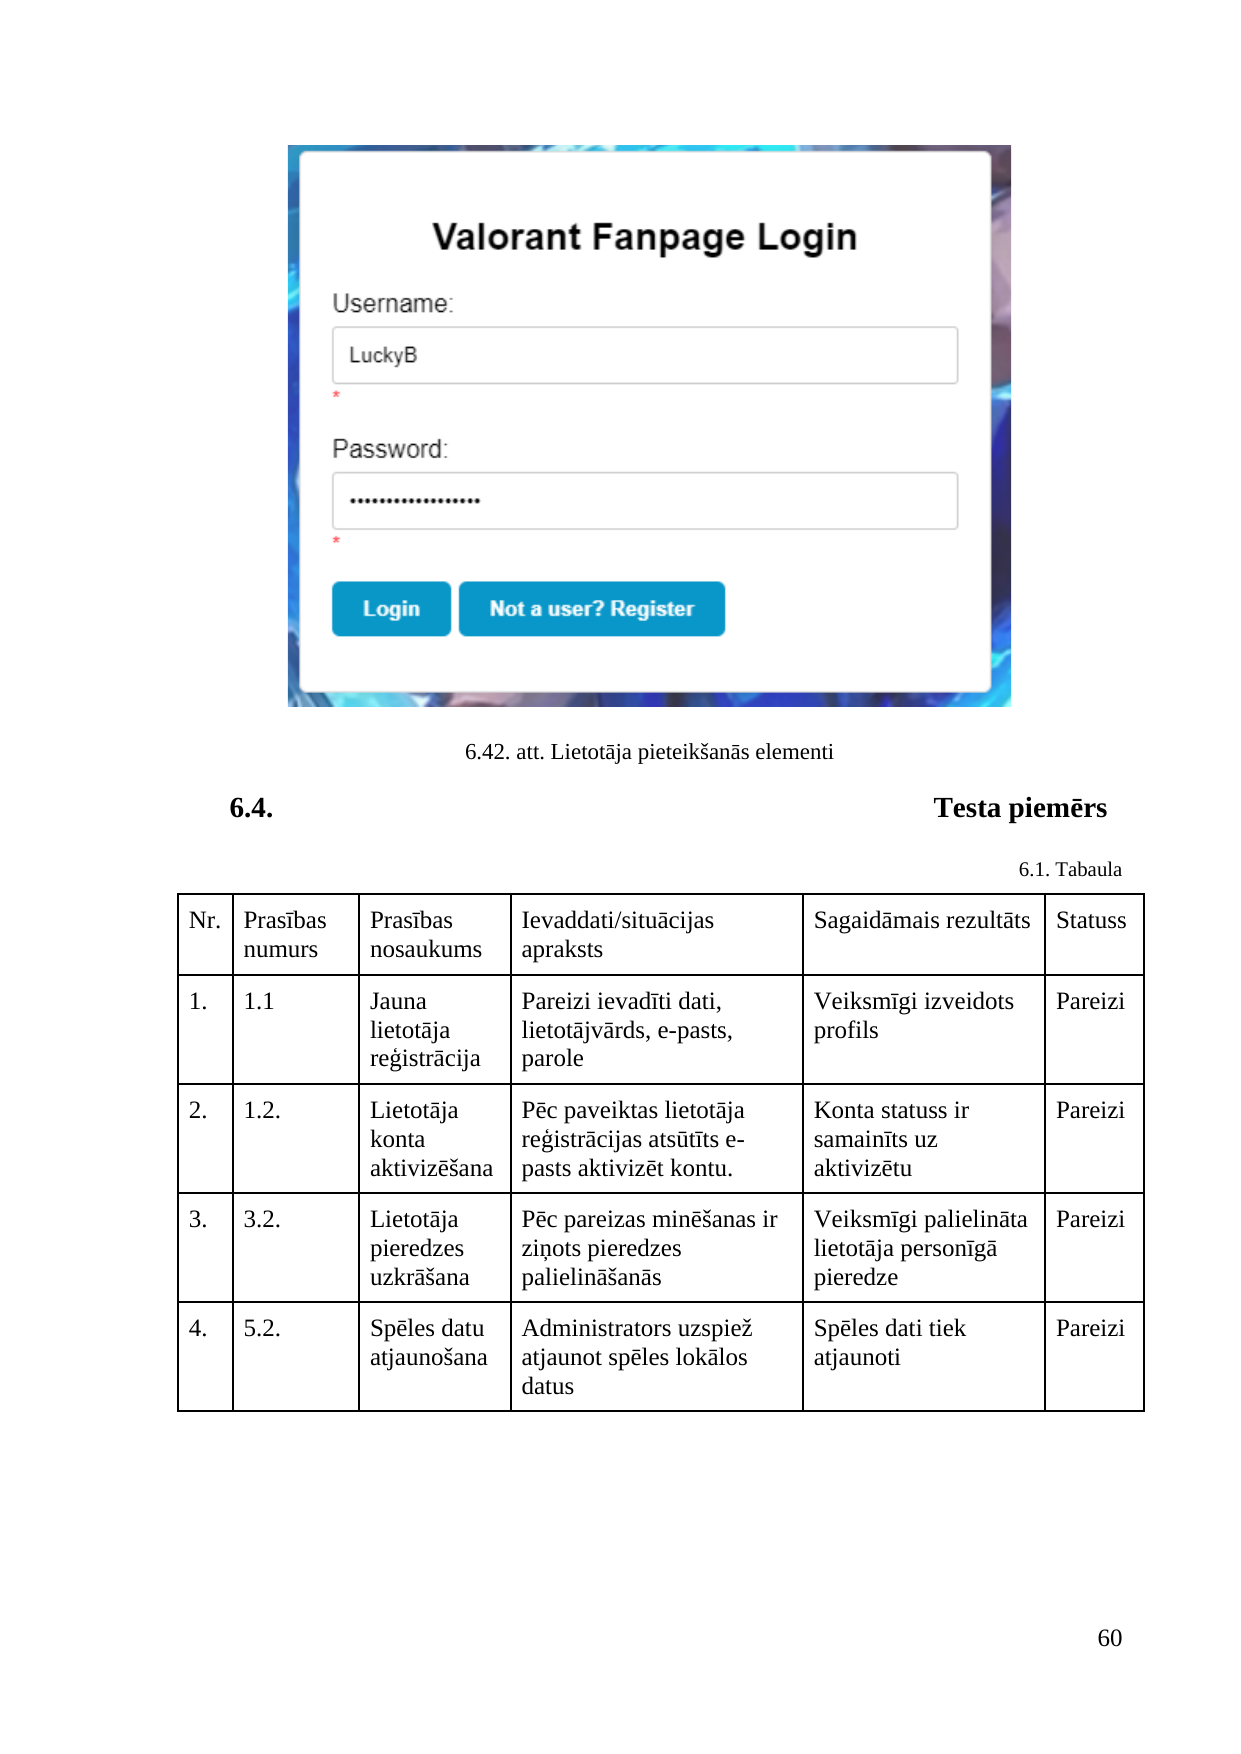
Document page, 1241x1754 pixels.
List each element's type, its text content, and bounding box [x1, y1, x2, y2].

picture [287, 145, 1012, 707]
subtitle Testa piemērs [215, 790, 1122, 824]
text 6.1. Tabaula [177, 857, 1122, 881]
